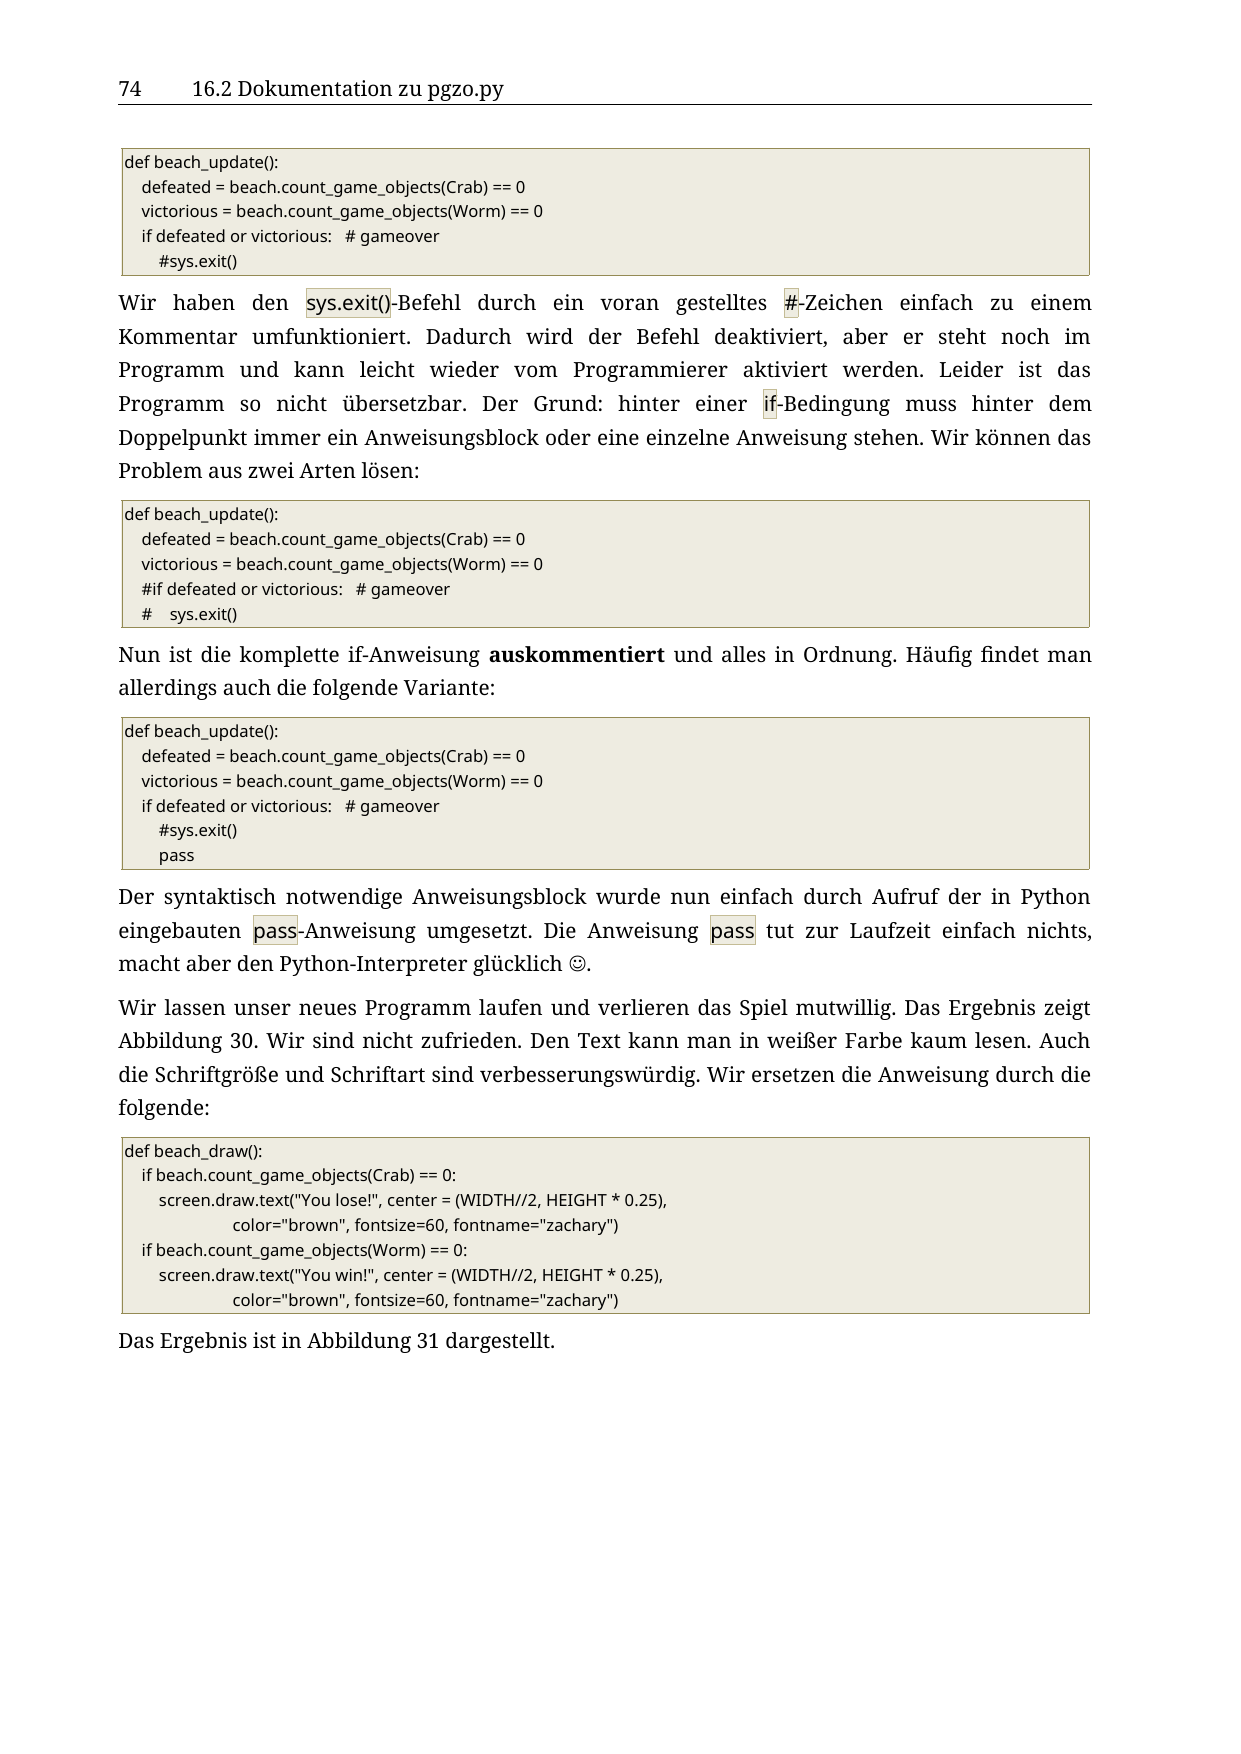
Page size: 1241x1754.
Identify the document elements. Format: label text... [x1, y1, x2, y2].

text defeated = beach.count_game_objects(Crab) == 0 [123, 525, 1089, 550]
text Das Ergebnis ist in Abbildung 31 dargestellt. [118, 1326, 1092, 1355]
text #sys.exit() [123, 816, 1089, 841]
text Wir lassen unser neues Programm laufen und verlieren das Spiel mutwillig. Das Ergebnis zeigt Abbildung 30. Wir sind nicht zufrieden. Den Text kann man in weißer Farbe kaum lesen. Auch die Schriftgröße und Schriftart sind verbesserungswürdig. Wir ersetzen die Anweisung durch die folgende: [118, 993, 1092, 1121]
text Der syntaktisch notwendige Anweisungsblock wurde nun einfach durch Aufruf der in Python eingebauten pass-Anweisung umgesetzt. Die Anweisung pass tut zur Laufzeit einfach nichts, macht aber den Python-Interpreter glücklich . [118, 882, 1092, 978]
text victorious = beach.count_game_objects(Worm) == 0 [123, 767, 1089, 792]
text screen.draw.text("You win!", center = (WIDTH//2, HEIGHT * 0.25), [123, 1261, 1089, 1286]
text if defeated or victorious: # gameover [123, 792, 1089, 816]
text def beach_update(): [123, 149, 1089, 173]
text #if defeated or victorious: # gameover [123, 574, 1089, 599]
text # sys.exit() [123, 599, 1089, 627]
text pass [123, 841, 1089, 869]
text #sys.exit() [123, 247, 1089, 275]
text Wir haben den sys.exit()-Befehl durch ein voran gestelltes #-Zeichen einfach zu einem Kommentar umfunktioniert. Dadurch wird der Befehl deaktiviert, aber er steht noch im Programm und kann leicht wieder vom Programmierer aktiviert werden. Leider ist das Programm so nicht übersetzbar. Der Grund: hinter einer if-Bedingung muss hinter dem Doppelpunkt immer ein Anweisungsblock oder eine einzelne Anweisung stehen. Wir können das Problem aus zwei Arten lösen: [118, 288, 1092, 485]
text victorious = beach.count_game_objects(Worm) == 0 [123, 197, 1089, 222]
text screen.draw.text("You lose!", center = (WIDTH//2, HEIGHT * 0.25), [123, 1186, 1089, 1211]
text def beach_update(): [123, 718, 1089, 742]
text defeated = beach.count_game_objects(Crab) == 0 [123, 173, 1089, 197]
text defeated = beach.count_game_objects(Crab) == 0 [123, 742, 1089, 767]
text color="brown", fontsize=60, fontname="zachary") [123, 1211, 1089, 1236]
text def beach_draw(): [123, 1138, 1089, 1161]
text if defeated or victorious: # gameover [123, 222, 1089, 247]
text color="brown", fontsize=60, fontname="zachary") [123, 1286, 1089, 1313]
text if beach.count_game_objects(Worm) == 0: [123, 1236, 1089, 1261]
text if beach.count_game_objects(Crab) == 0: [123, 1161, 1089, 1186]
text Nun ist die komplette if-Anweisung auskommentiert und alles in Ordnung. Häufig findet man allerdings auch die folgende Variante: [118, 640, 1092, 702]
text victorious = beach.count_game_objects(Worm) == 0 [123, 550, 1089, 574]
text def beach_update(): [123, 501, 1089, 525]
